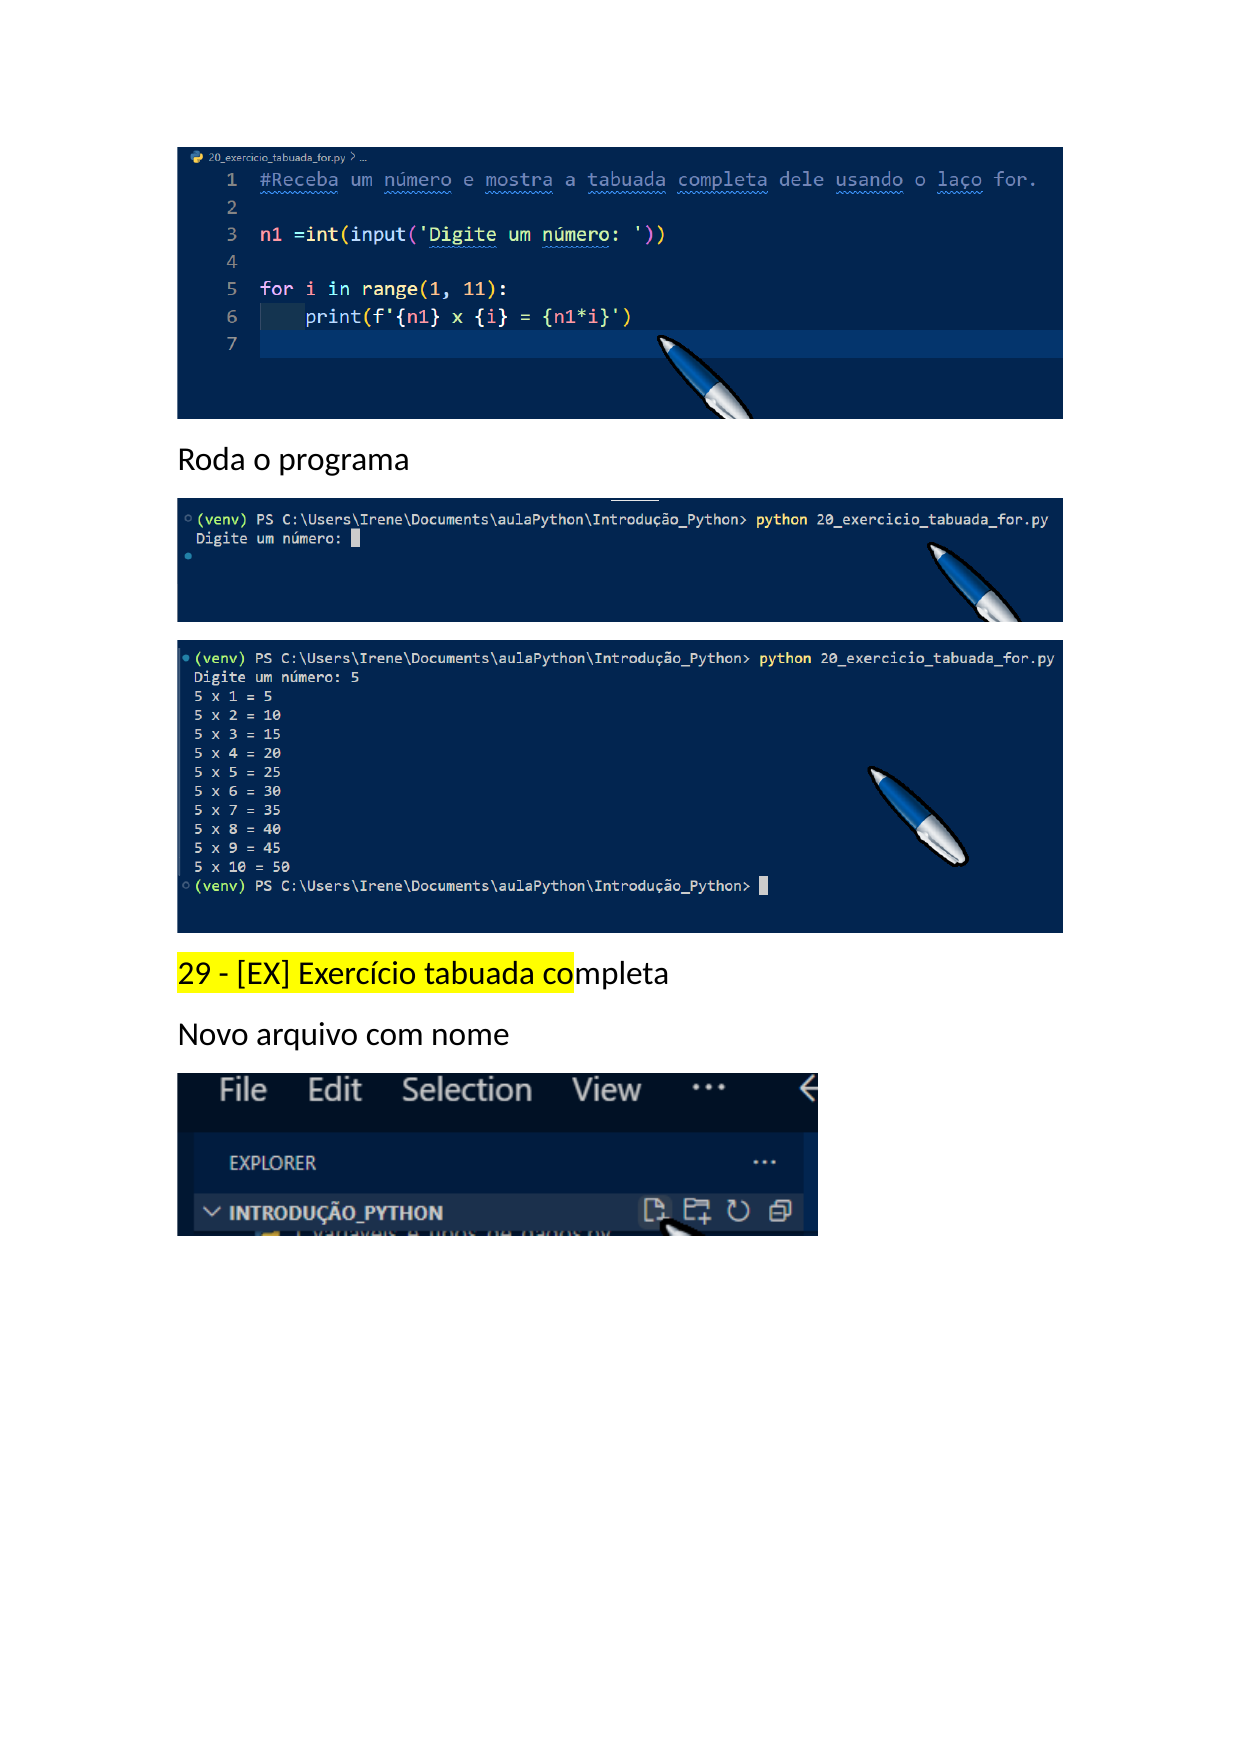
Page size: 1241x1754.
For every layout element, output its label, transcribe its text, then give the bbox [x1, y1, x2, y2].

text Novo arquivo com nome [177, 1012, 1063, 1053]
picture [177, 147, 1063, 419]
text Roda o programa [177, 438, 1063, 479]
picture [177, 498, 1063, 622]
text 29 - [EX] Exercício tabuada completa [574, 952, 1063, 993]
picture [177, 1073, 818, 1236]
picture [177, 640, 1063, 933]
